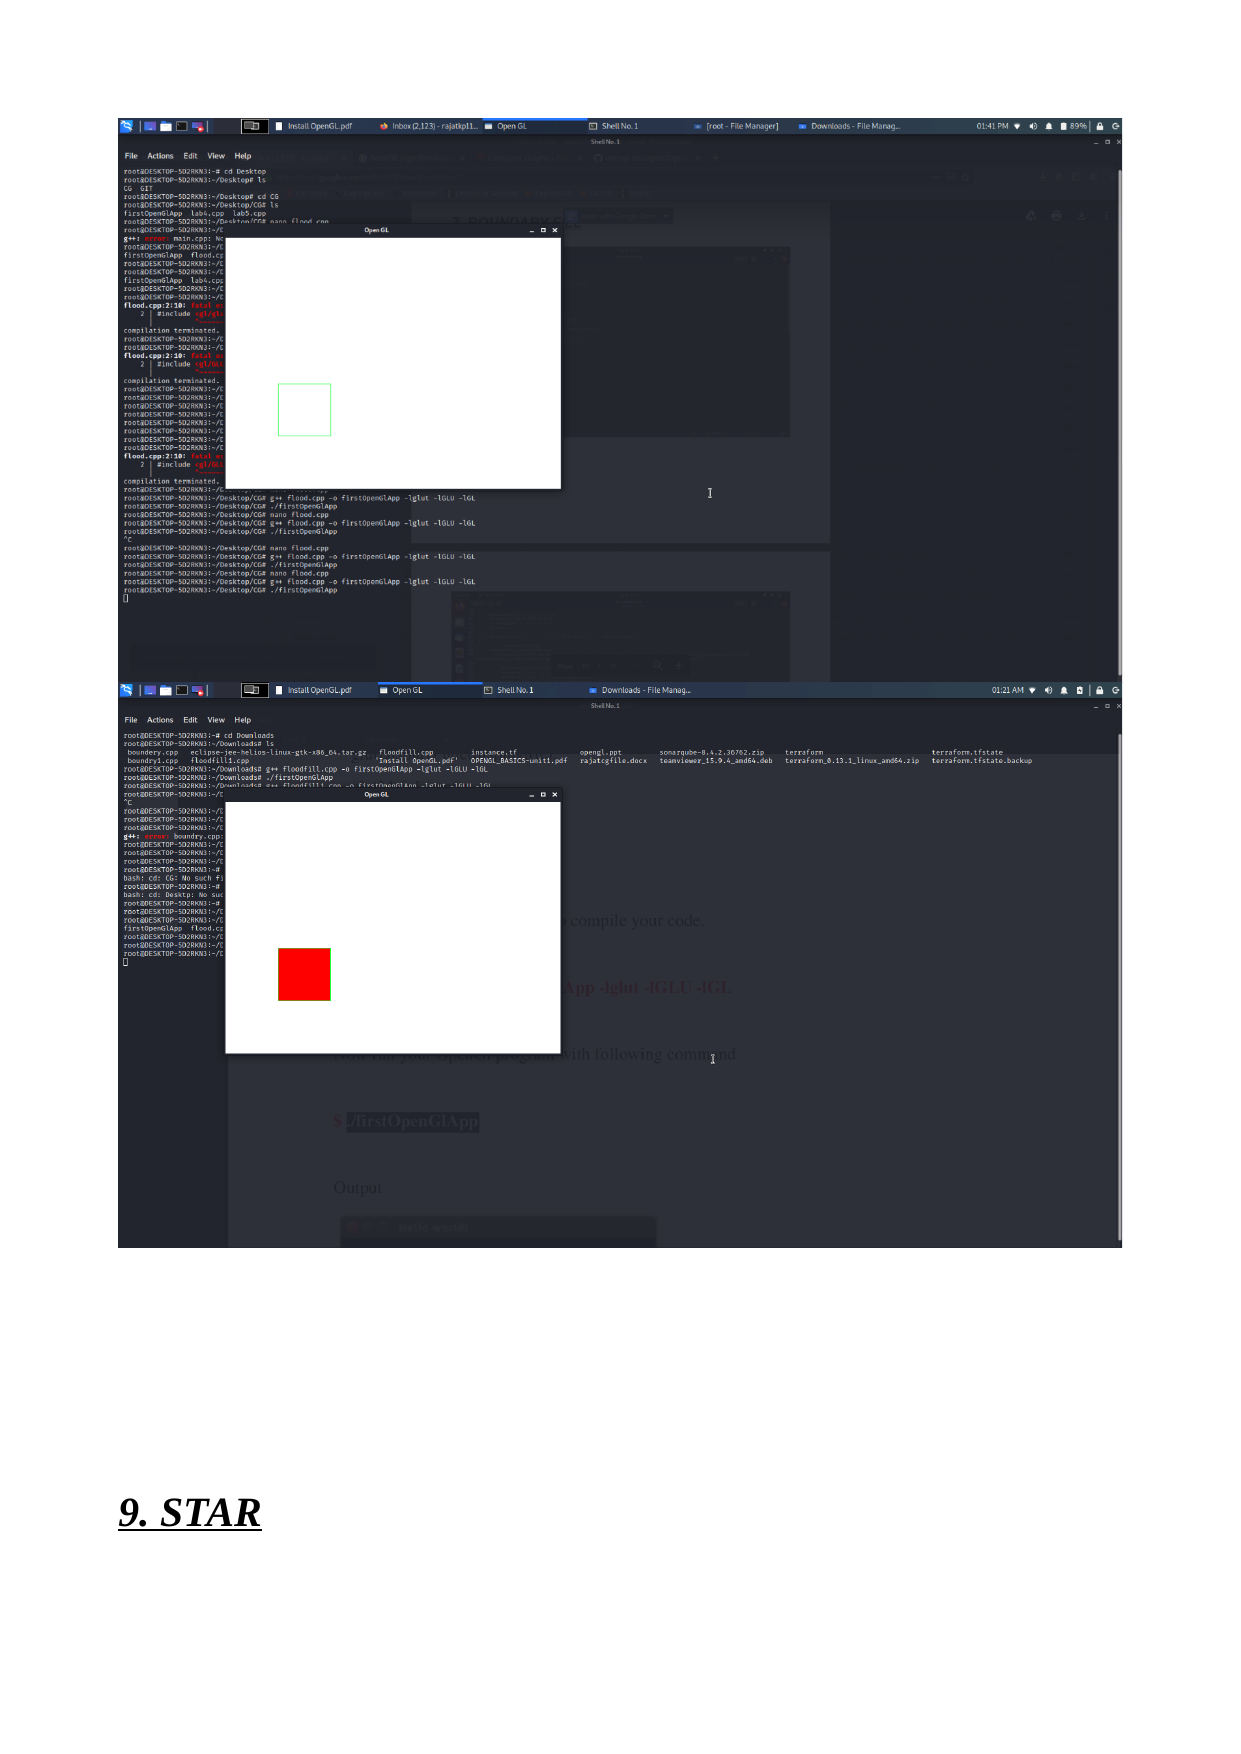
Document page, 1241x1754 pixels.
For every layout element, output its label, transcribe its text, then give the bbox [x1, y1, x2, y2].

text 9. STAR [118, 1487, 1122, 1535]
picture [118, 118, 1123, 1248]
